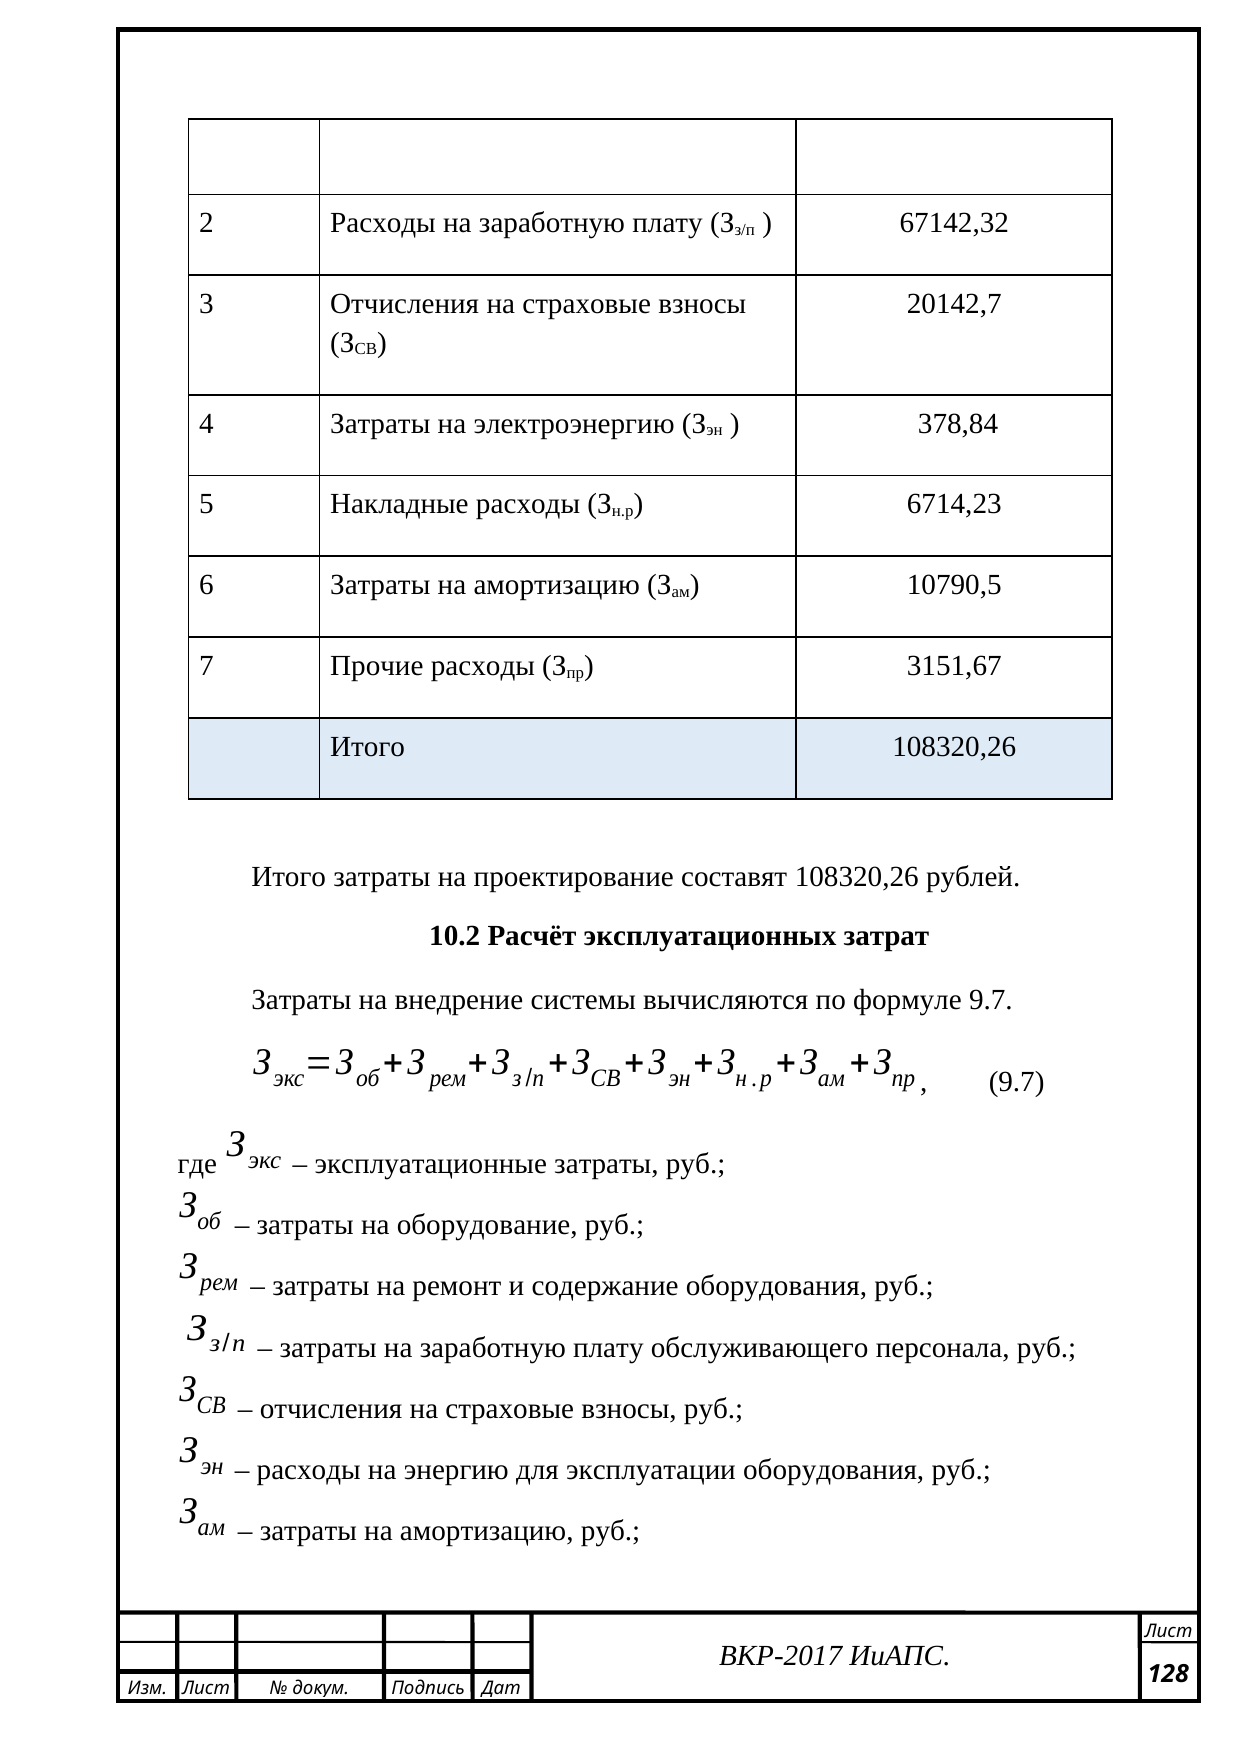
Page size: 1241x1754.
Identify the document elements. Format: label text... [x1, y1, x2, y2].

table_cell Расходы на заработную плату (Зз/п ) [320, 195, 795, 274]
table_cell Итого [320, 719, 795, 798]
table_cell 6714,23 [797, 476, 1111, 555]
text – затраты на амортизацию, руб.; [177, 1491, 1181, 1547]
subtitle Расчёт эксплуатационных затрат [177, 918, 1181, 952]
table_cell Накладные расходы (Зн.р) [320, 476, 795, 555]
text где – эксплуатационные затраты, руб.; [177, 1123, 1181, 1179]
text , (9.7) [177, 1041, 1181, 1097]
table_cell 67142,32 [797, 195, 1111, 274]
table_cell 2 [189, 195, 319, 274]
text Затраты на внедрение системы вычисляются по формуле 9.7. [177, 982, 1181, 1015]
text – затраты на ремонт и содержание оборудования, руб.; [177, 1246, 1181, 1302]
table_cell 0 [797, 120, 1111, 193]
table_cell Затраты на амортизацию (Зам) [320, 557, 795, 636]
table_cell 378,84 [797, 396, 1111, 474]
text – затраты на оборудование, руб.; [177, 1184, 1181, 1241]
table_cell 6 [189, 557, 319, 636]
text – затраты на заработную плату обслуживающего персонала, руб.; [177, 1307, 1181, 1363]
table_cell Прочие расходы (Зпр) [320, 638, 795, 717]
table_cell 10790,5 [797, 557, 1111, 636]
table_cell 3151,67 [797, 638, 1111, 717]
table_cell [189, 719, 319, 798]
table_cell 4 [189, 396, 319, 474]
text – расходы на энергию для эксплуатации оборудования, руб.; [177, 1429, 1181, 1486]
table_cell 20142,7 [797, 276, 1111, 394]
text Итого затраты на проектирование составят 108320,26 рублей. [177, 859, 1181, 892]
table_cell Отчисления на страховые взносы (ЗСВ) [320, 276, 795, 394]
table_cell 5 [189, 476, 319, 555]
table_cell 3 [189, 276, 319, 394]
table_cell Затраты на электроэнергию (Зэн ) [320, 396, 795, 474]
table_cell 108320,26 [797, 719, 1111, 798]
text – отчисления на страховые взносы, руб.; [177, 1368, 1181, 1424]
table_cell 1 [189, 120, 319, 193]
table_cell 7 [189, 638, 319, 717]
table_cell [320, 120, 795, 193]
